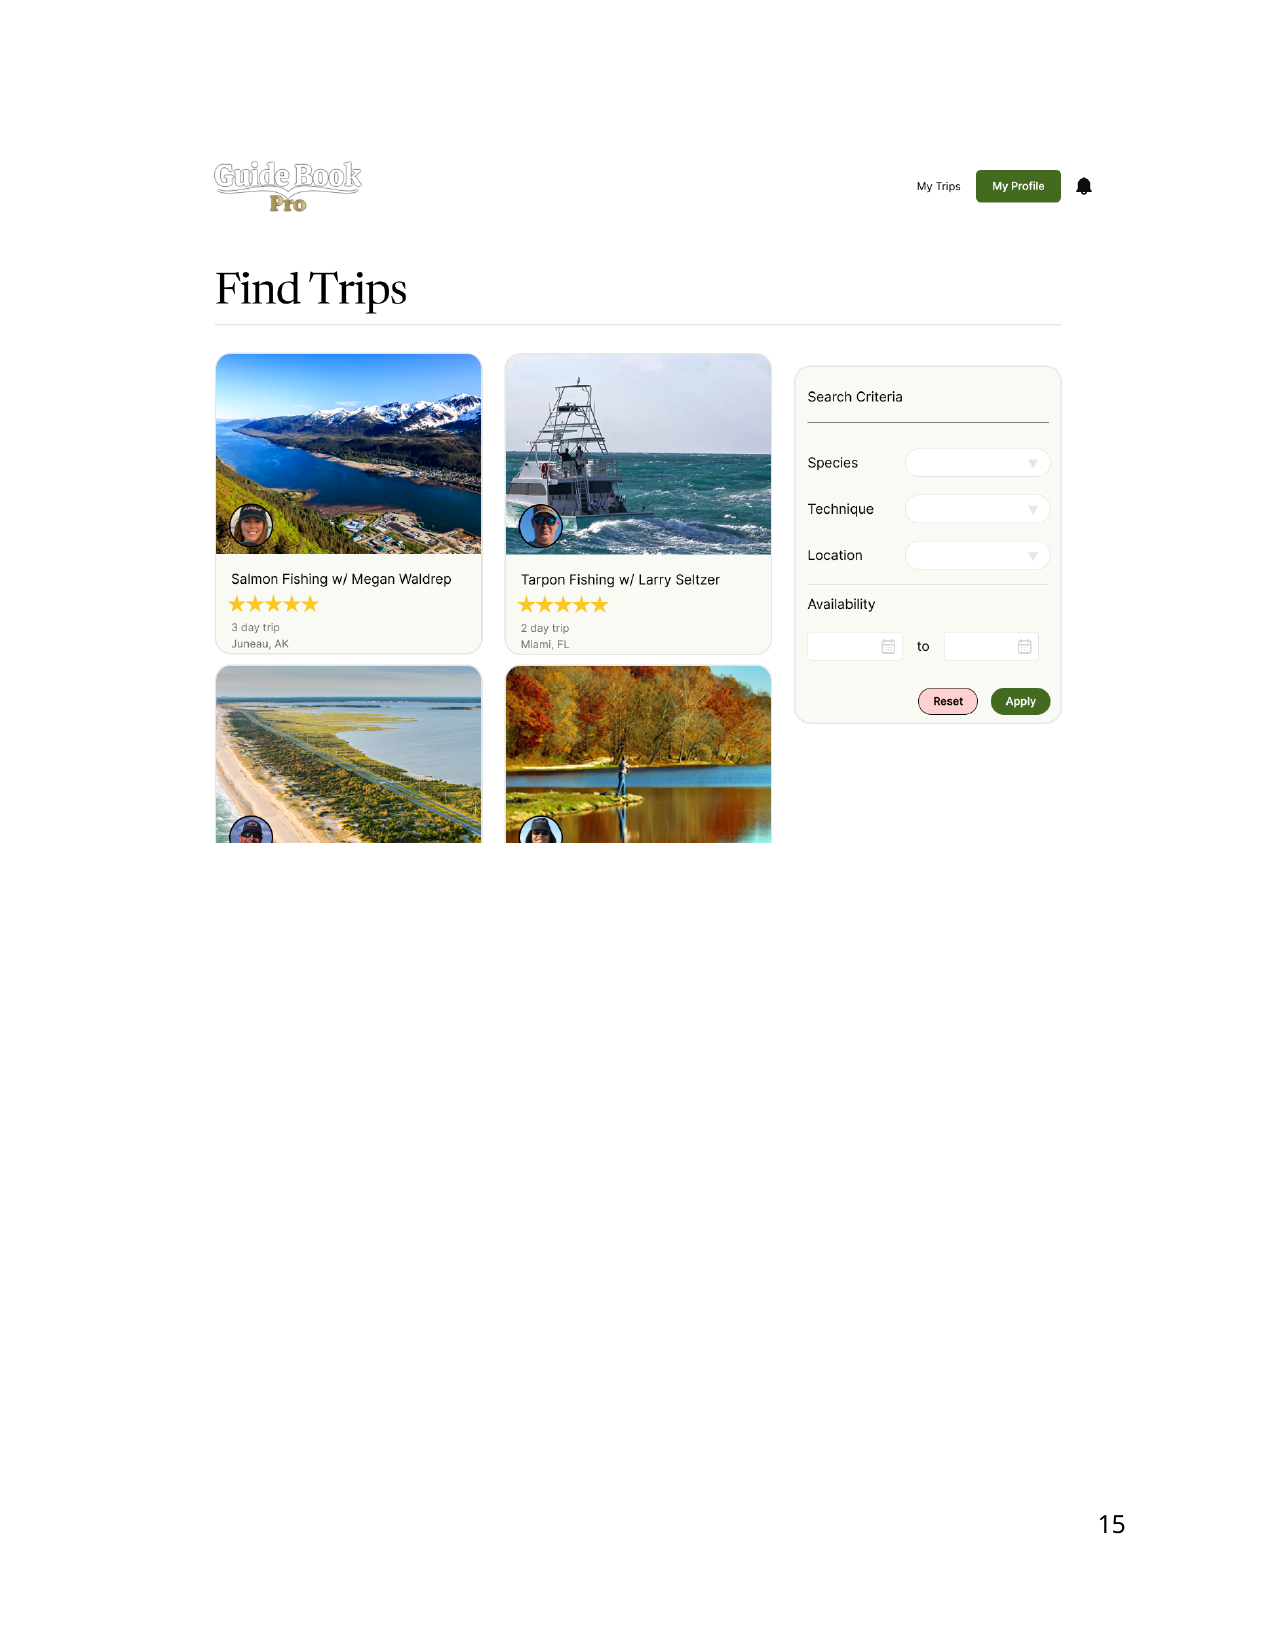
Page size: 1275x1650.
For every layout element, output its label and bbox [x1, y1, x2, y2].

picture [150, 150, 1124, 843]
